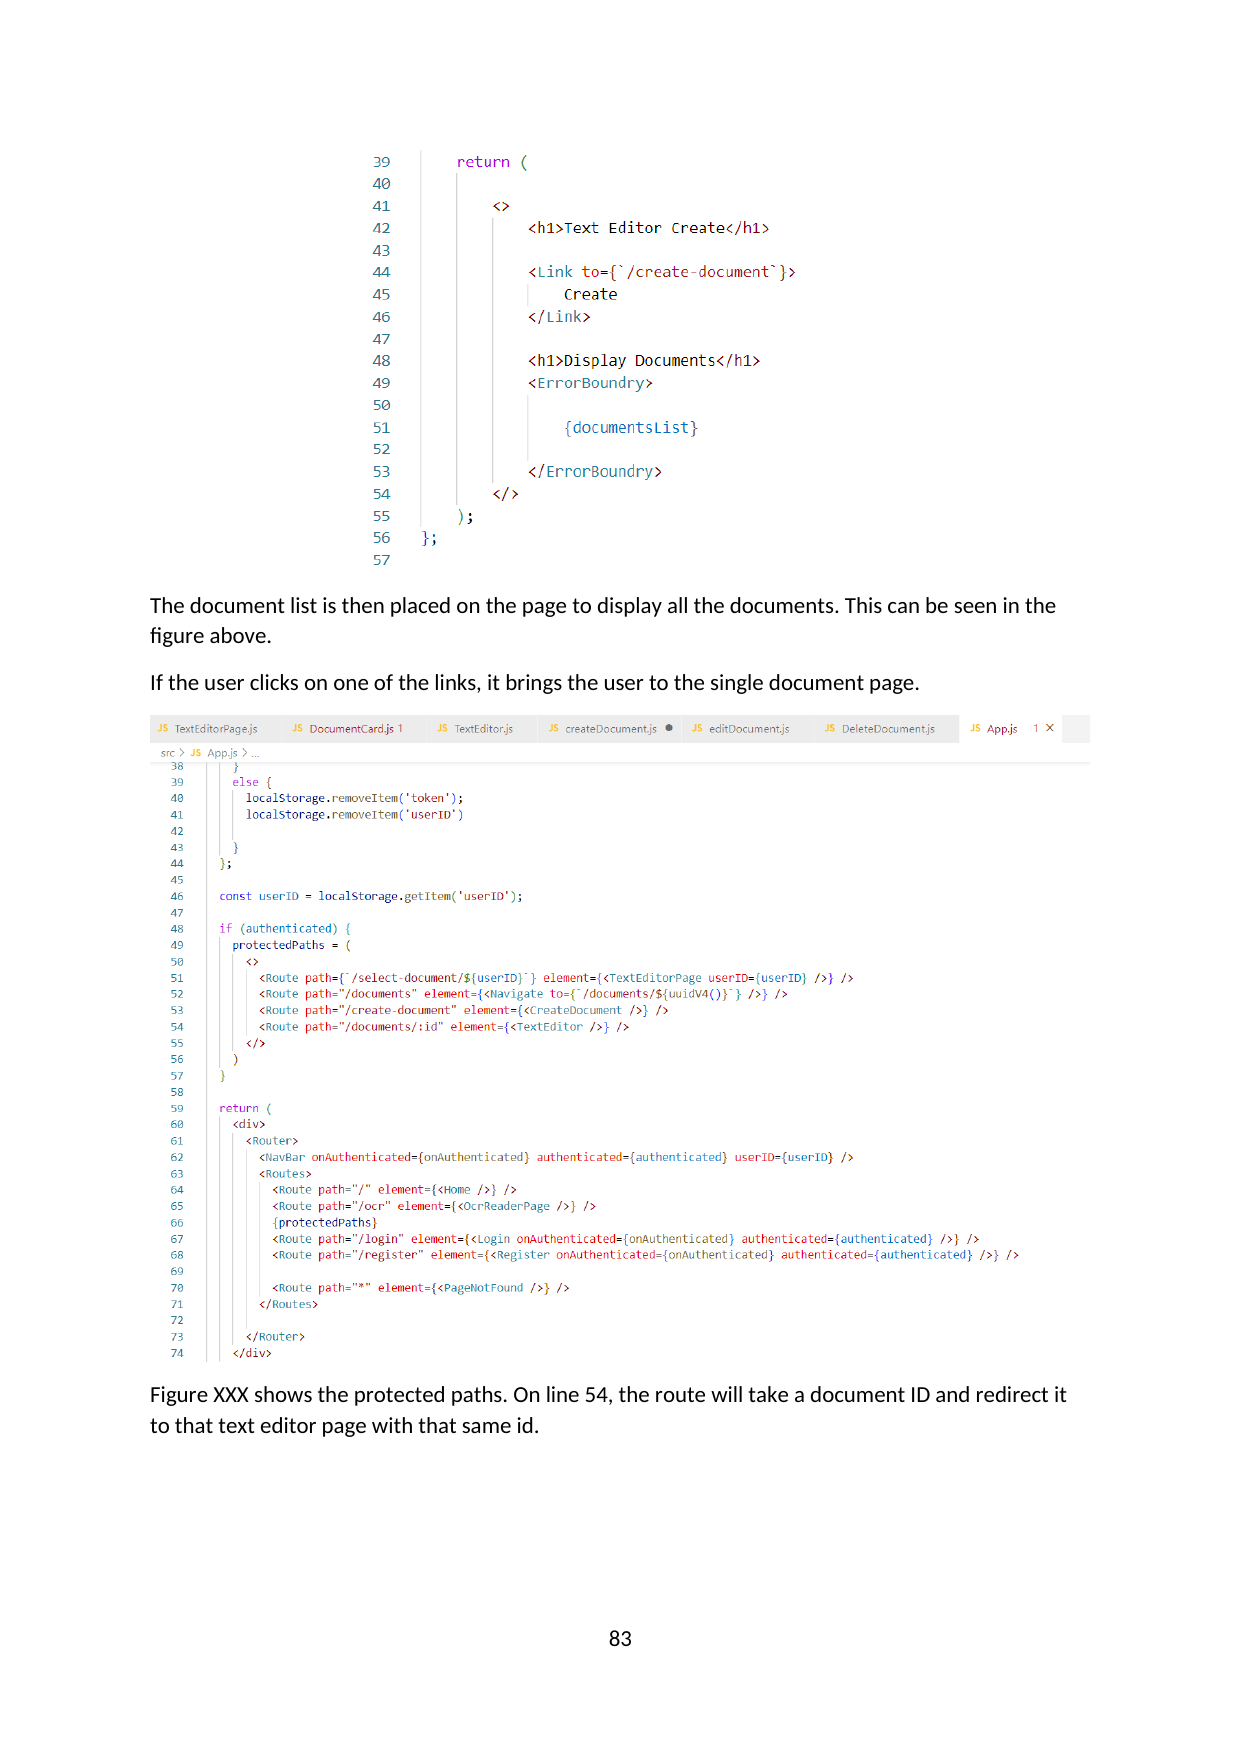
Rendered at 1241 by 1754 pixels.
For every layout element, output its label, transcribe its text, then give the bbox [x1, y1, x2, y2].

text If the user clicks on one of the links, it brings the user to the single document page. [150, 668, 1090, 696]
text Figure XXX shows the protected paths. On line 54, the route will take a document ID and redirect it to that text editor page with that same id. [150, 1381, 1090, 1439]
picture [367, 150, 874, 573]
picture [150, 715, 1091, 1362]
text The document list is then placed on the page to display all the documents. This can be seen in the figure above. [150, 591, 1090, 649]
